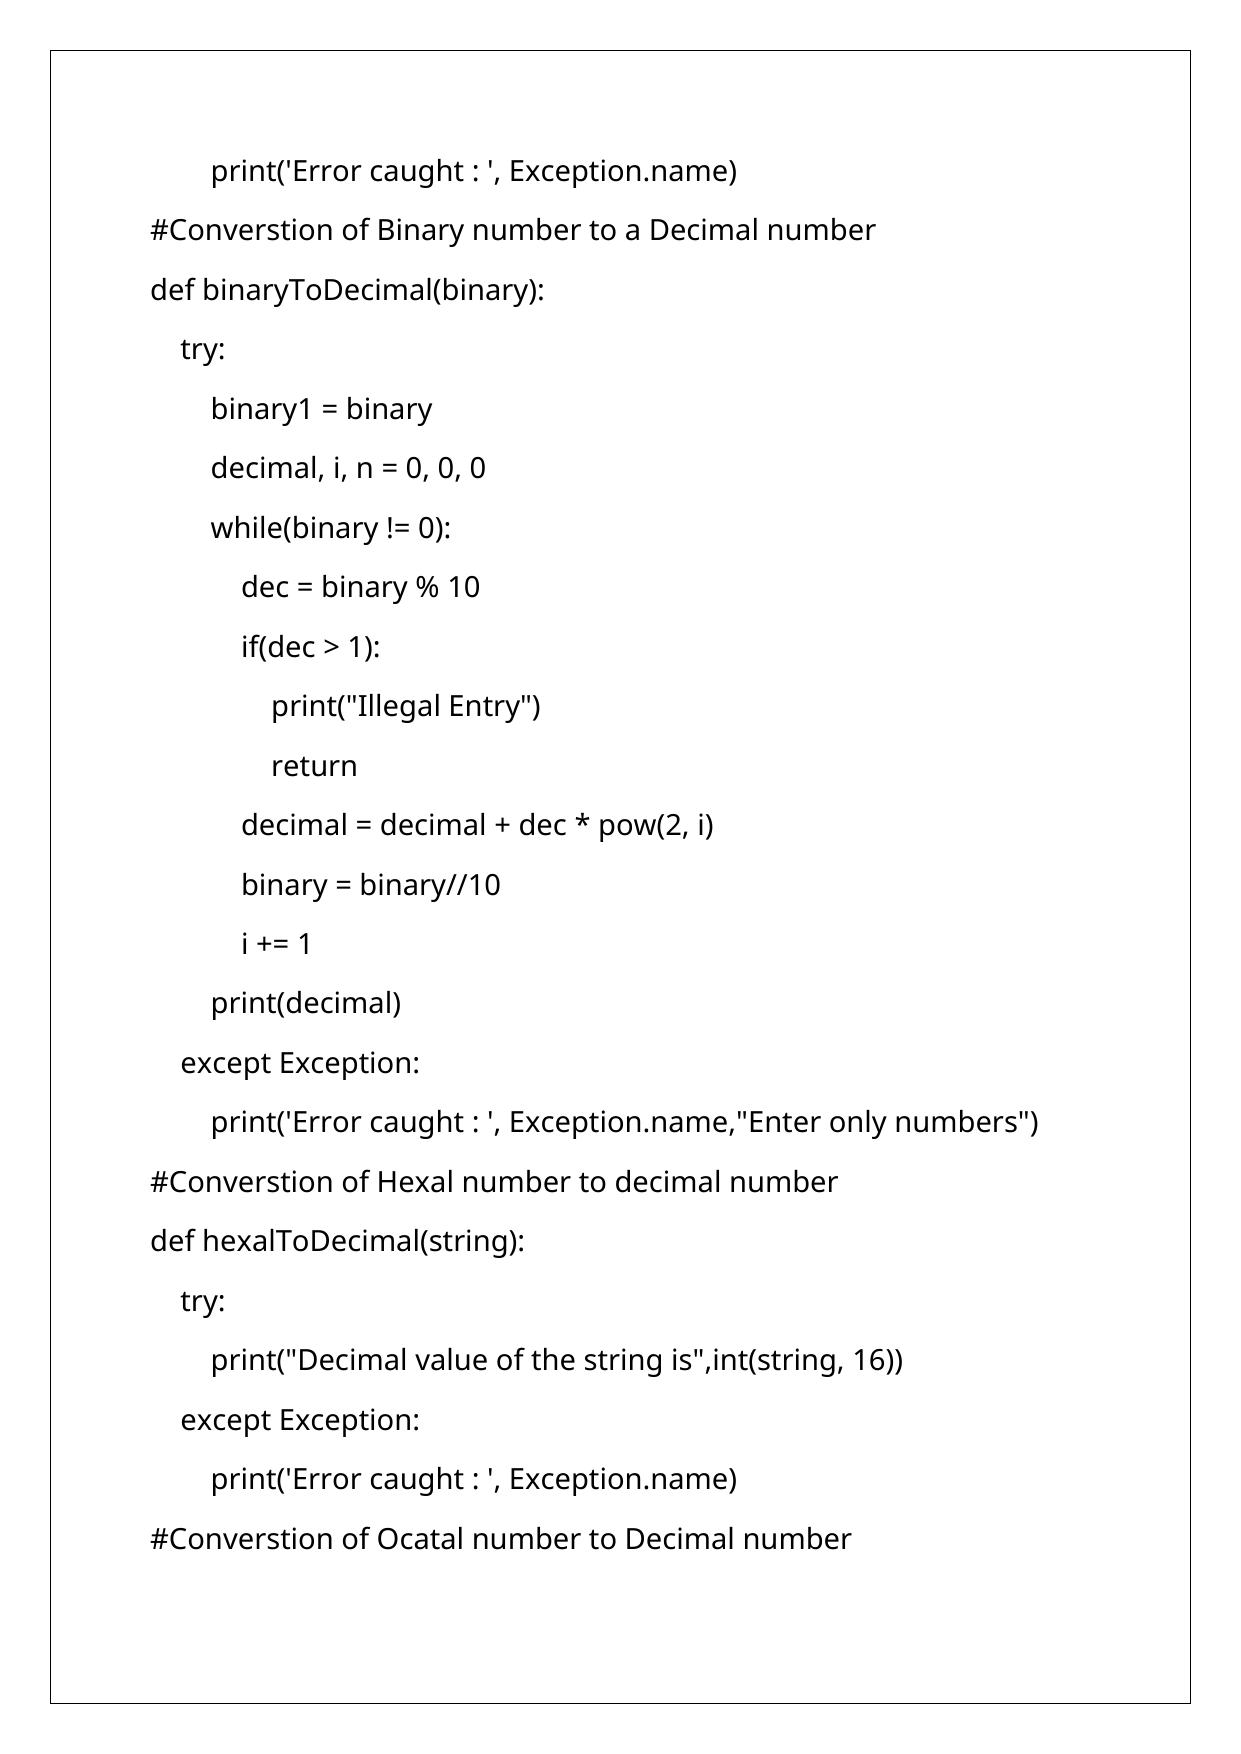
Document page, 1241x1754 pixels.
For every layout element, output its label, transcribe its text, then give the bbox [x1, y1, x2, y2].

text def hexalToDecimal(string): [150, 1221, 1090, 1260]
text i += 1 [150, 923, 1090, 963]
text try: [150, 328, 1090, 368]
text decimal, i, n = 0, 0, 0 [150, 447, 1090, 487]
text decimal = decimal + dec * pow(2, i) [150, 804, 1090, 844]
text #Converstion of Ocatal number to Decimal number [150, 1518, 1090, 1558]
text except Exception: [150, 1399, 1090, 1439]
text def binaryToDecimal(binary): [150, 269, 1090, 309]
text print('Error caught : ', Exception.name) [150, 150, 1090, 190]
text binary = binary//10 [150, 864, 1090, 903]
text dec = binary % 10 [150, 566, 1090, 606]
text print(decimal) [150, 983, 1090, 1022]
text except Exception: [150, 1042, 1090, 1082]
text print("Decimal value of the string is",int(string, 16)) [150, 1339, 1090, 1379]
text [150, 1458, 1090, 1498]
text print("Illegal Entry") [150, 685, 1090, 725]
text #Converstion of Hexal number to decimal number [150, 1161, 1090, 1201]
text try: [150, 1280, 1090, 1320]
text return [150, 745, 1090, 784]
text binary1 = binary [150, 388, 1090, 428]
text if(dec > 1): [150, 626, 1090, 666]
text print('Error caught : ', Exception.name,"Enter only numbers") [150, 1102, 1090, 1141]
text while(binary != 0): [150, 507, 1090, 547]
text #Converstion of Binary number to a Decimal number [150, 209, 1090, 249]
